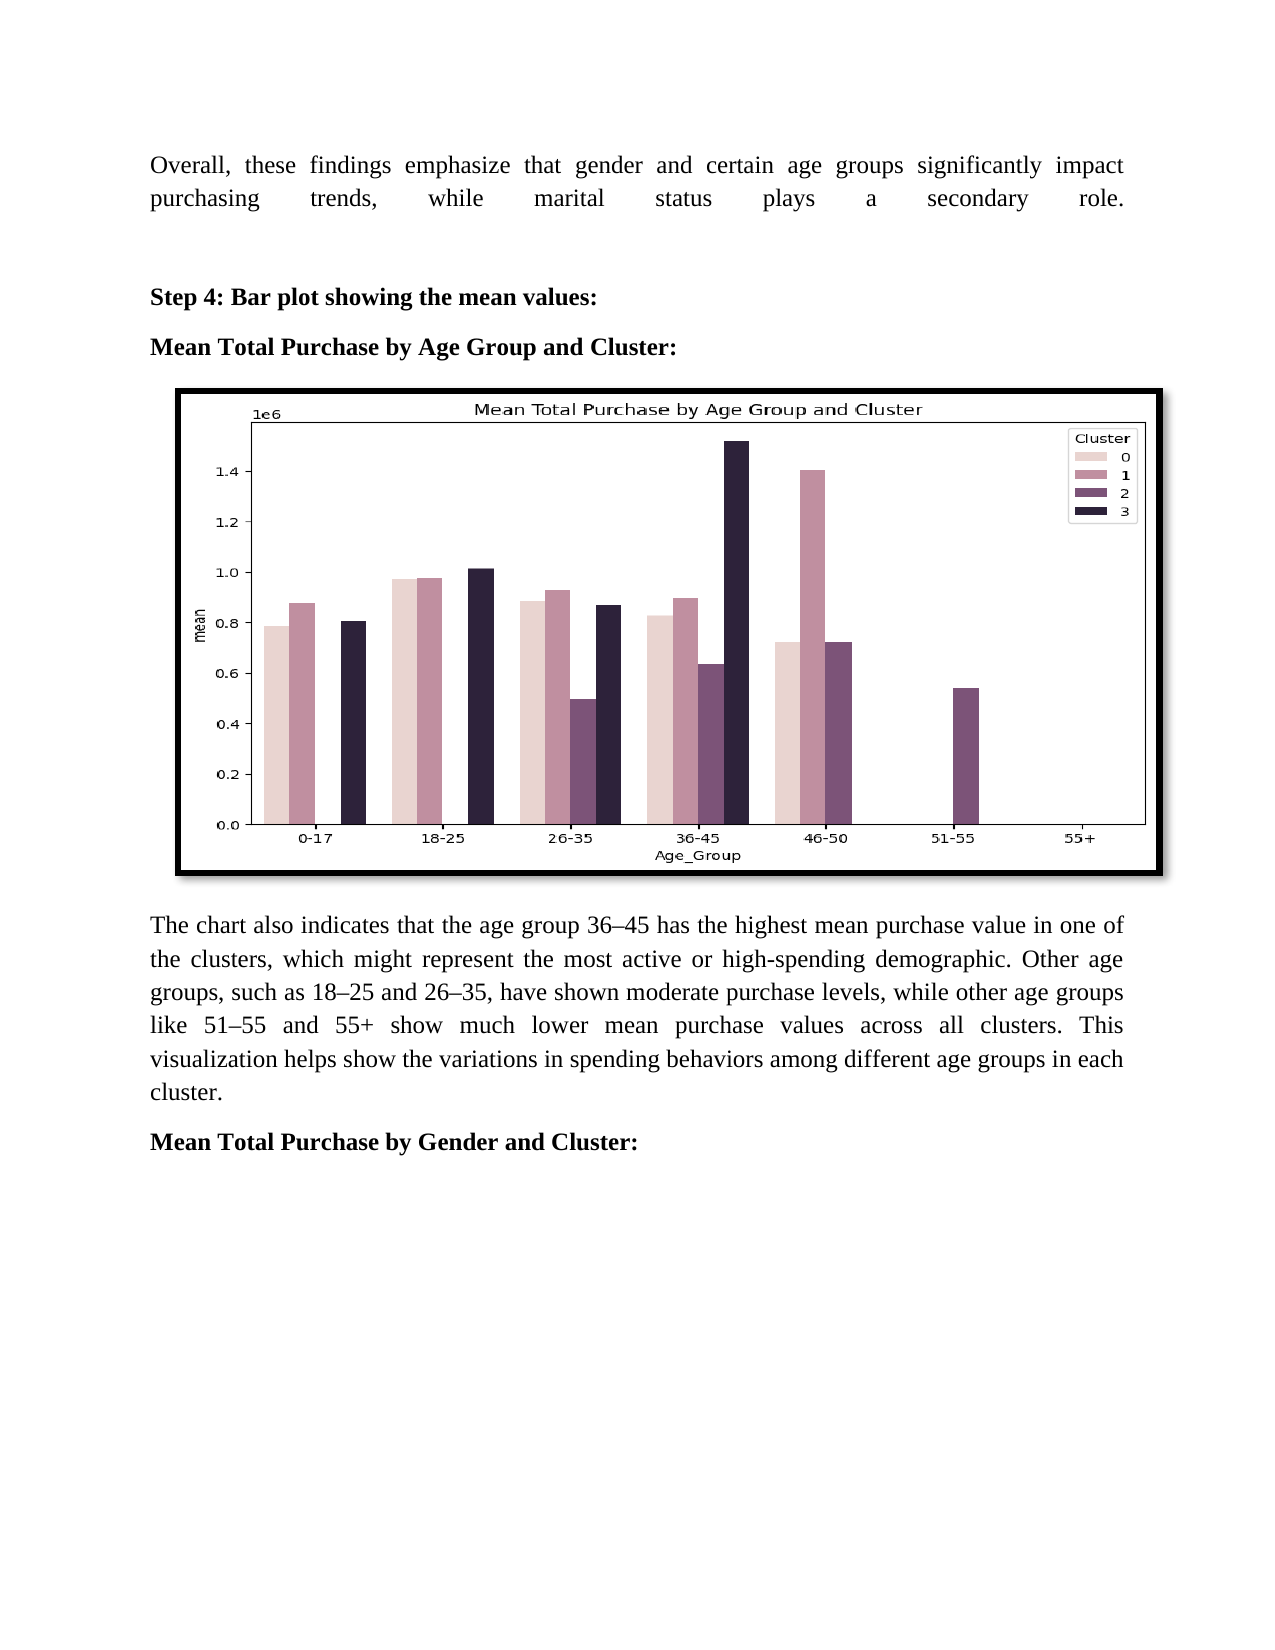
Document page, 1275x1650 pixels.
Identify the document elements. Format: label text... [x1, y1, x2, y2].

text Mean Cluster: [150, 332, 1125, 361]
text The chart also indicates that the age group 36–45 has the highest mean purchase value in one of the clusters, which might represent the most active or high-spending demographic. Other age groups, such as 18–25 and 26–35, have shown moderate purchase levels, while other age groups like 51–55 and 55+ show much lower mean purchase values across all clusters. This visualization helps show the variations in spending behaviors among different age groups in each cluster. [150, 910, 1125, 1106]
text Overall, these findings emphasize that gender and certain age groups significantly impact purchasing trends, while marital status plays a secondary role. [150, 150, 1125, 252]
text Mean Total Purchase by Gender and Cluster: [150, 1127, 1125, 1156]
text Step 4: Bar plot showing the mean values: [150, 282, 1125, 311]
